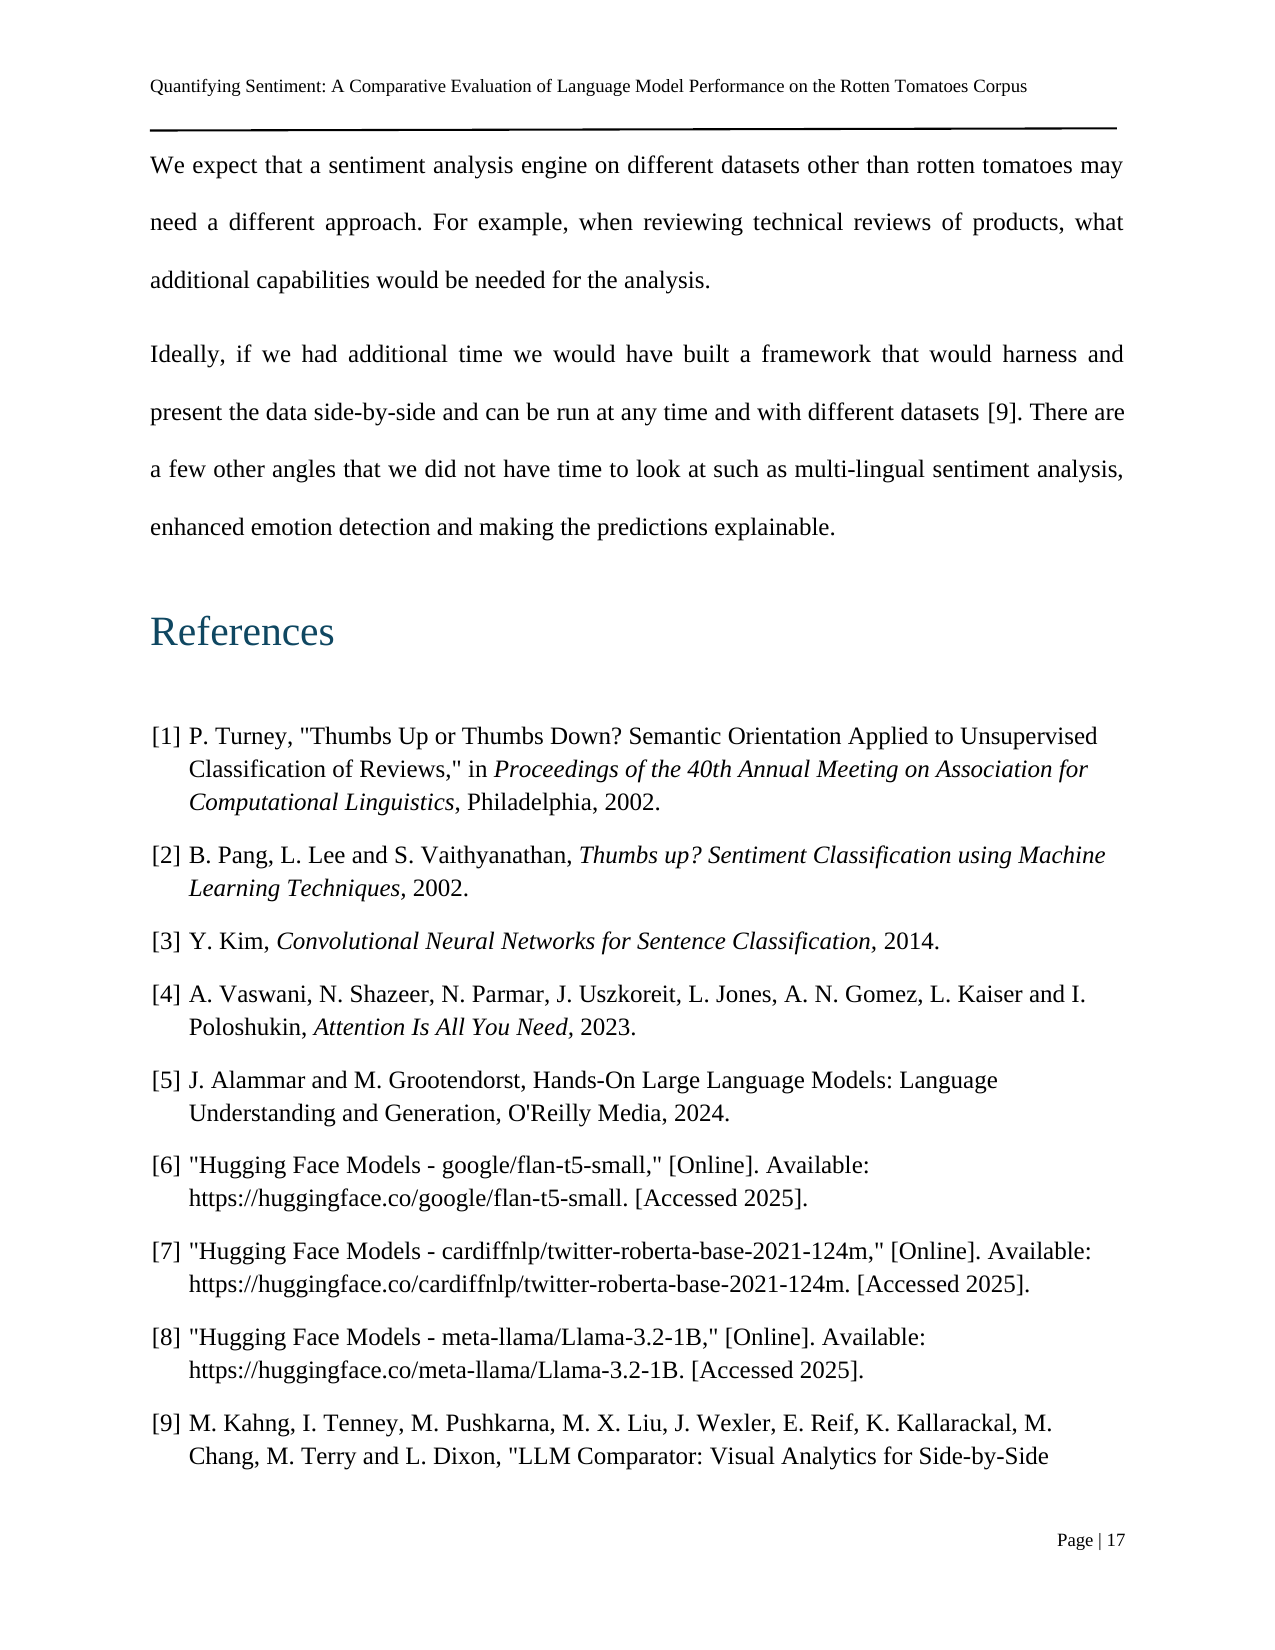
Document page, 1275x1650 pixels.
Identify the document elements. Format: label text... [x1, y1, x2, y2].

text We expect that a sentiment analysis engine on different datasets other than rotten tomatoes may need a different approach. For example, when reviewing technical reviews of products, what additional capabilities would be needed for the analysis. [150, 150, 1125, 294]
text Ideally, if we had additional time we would have built a framework that would harness and present the data side-by-side and can be run at any time and with different datasets. There are a few other angles that we did not have time to look at such as multi-lingual sentiment analysis, enhanced emotion detection and making the predictions explainable. [150, 339, 1125, 540]
